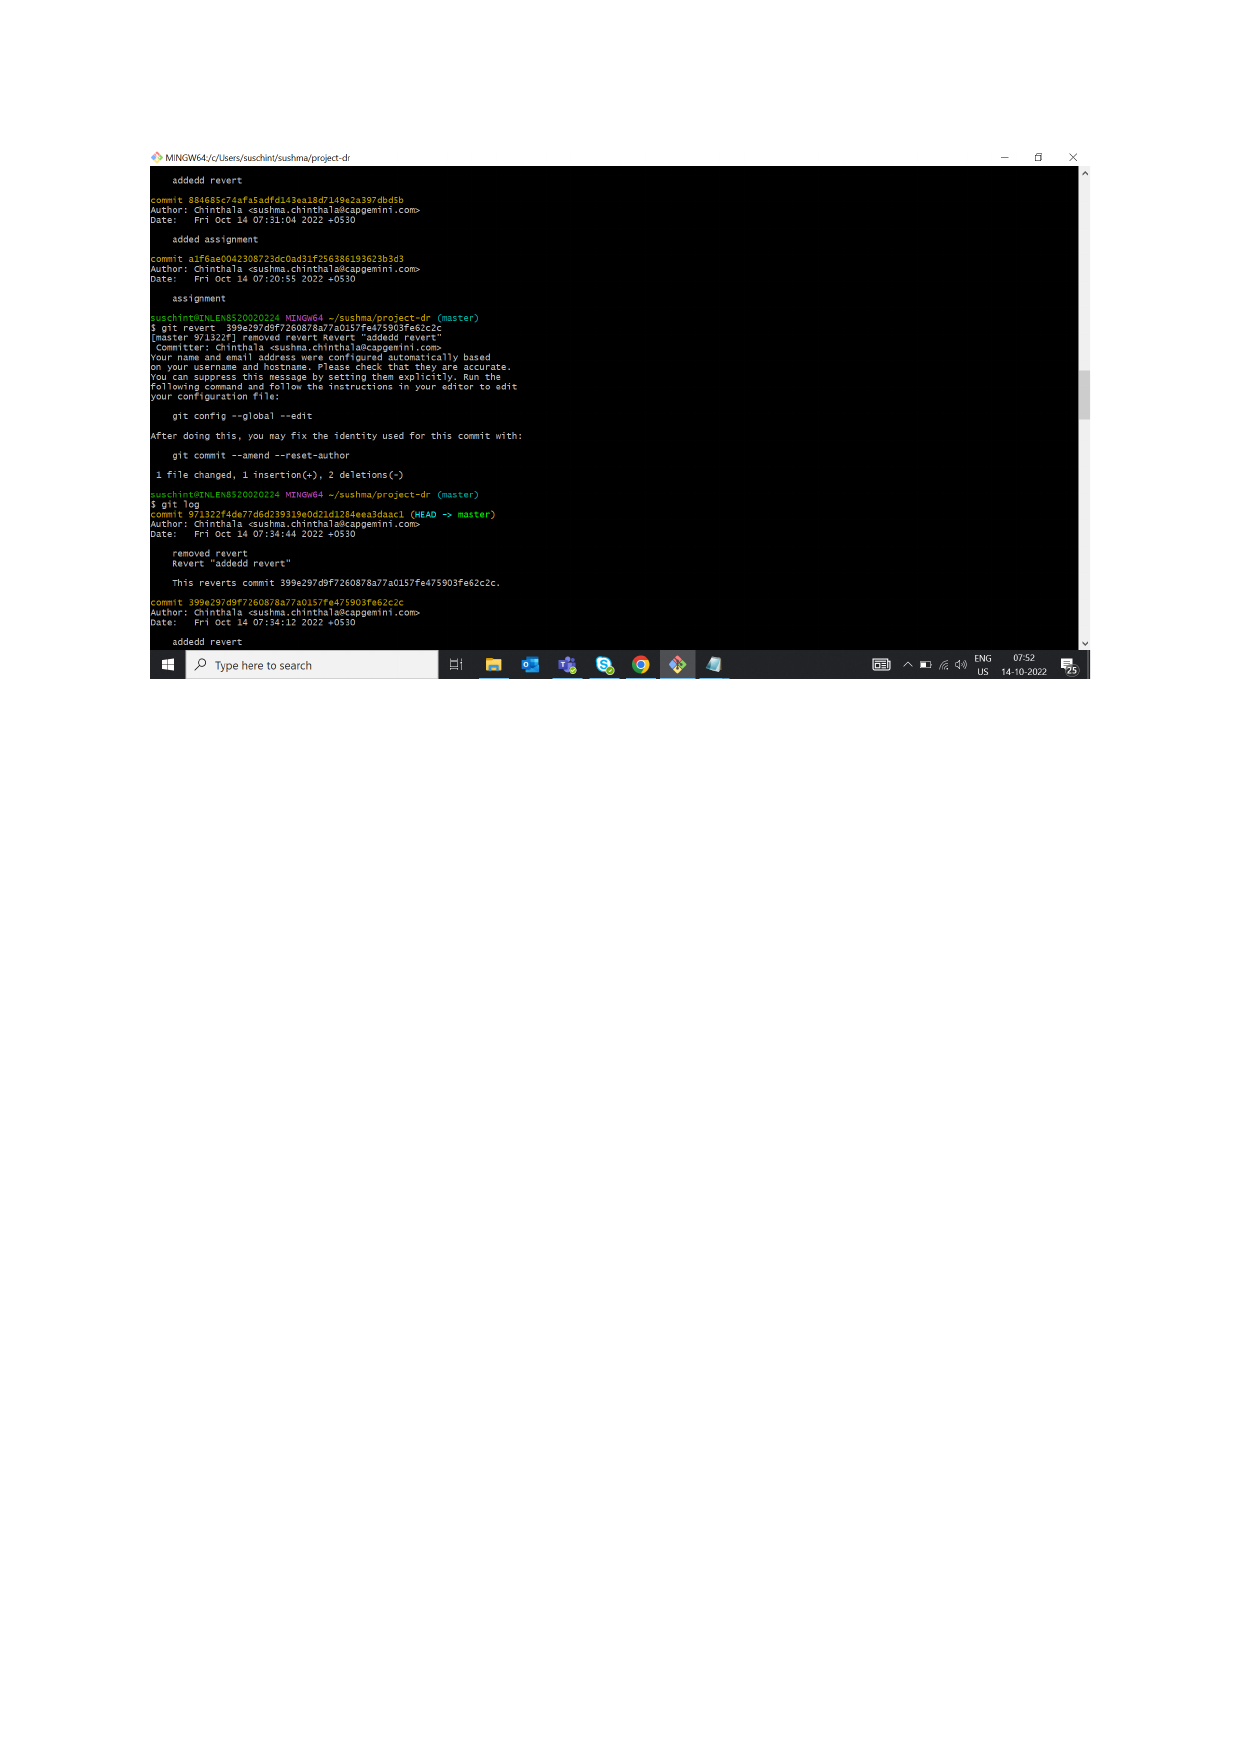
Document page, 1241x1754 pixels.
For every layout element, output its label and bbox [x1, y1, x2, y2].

picture [150, 150, 1091, 679]
